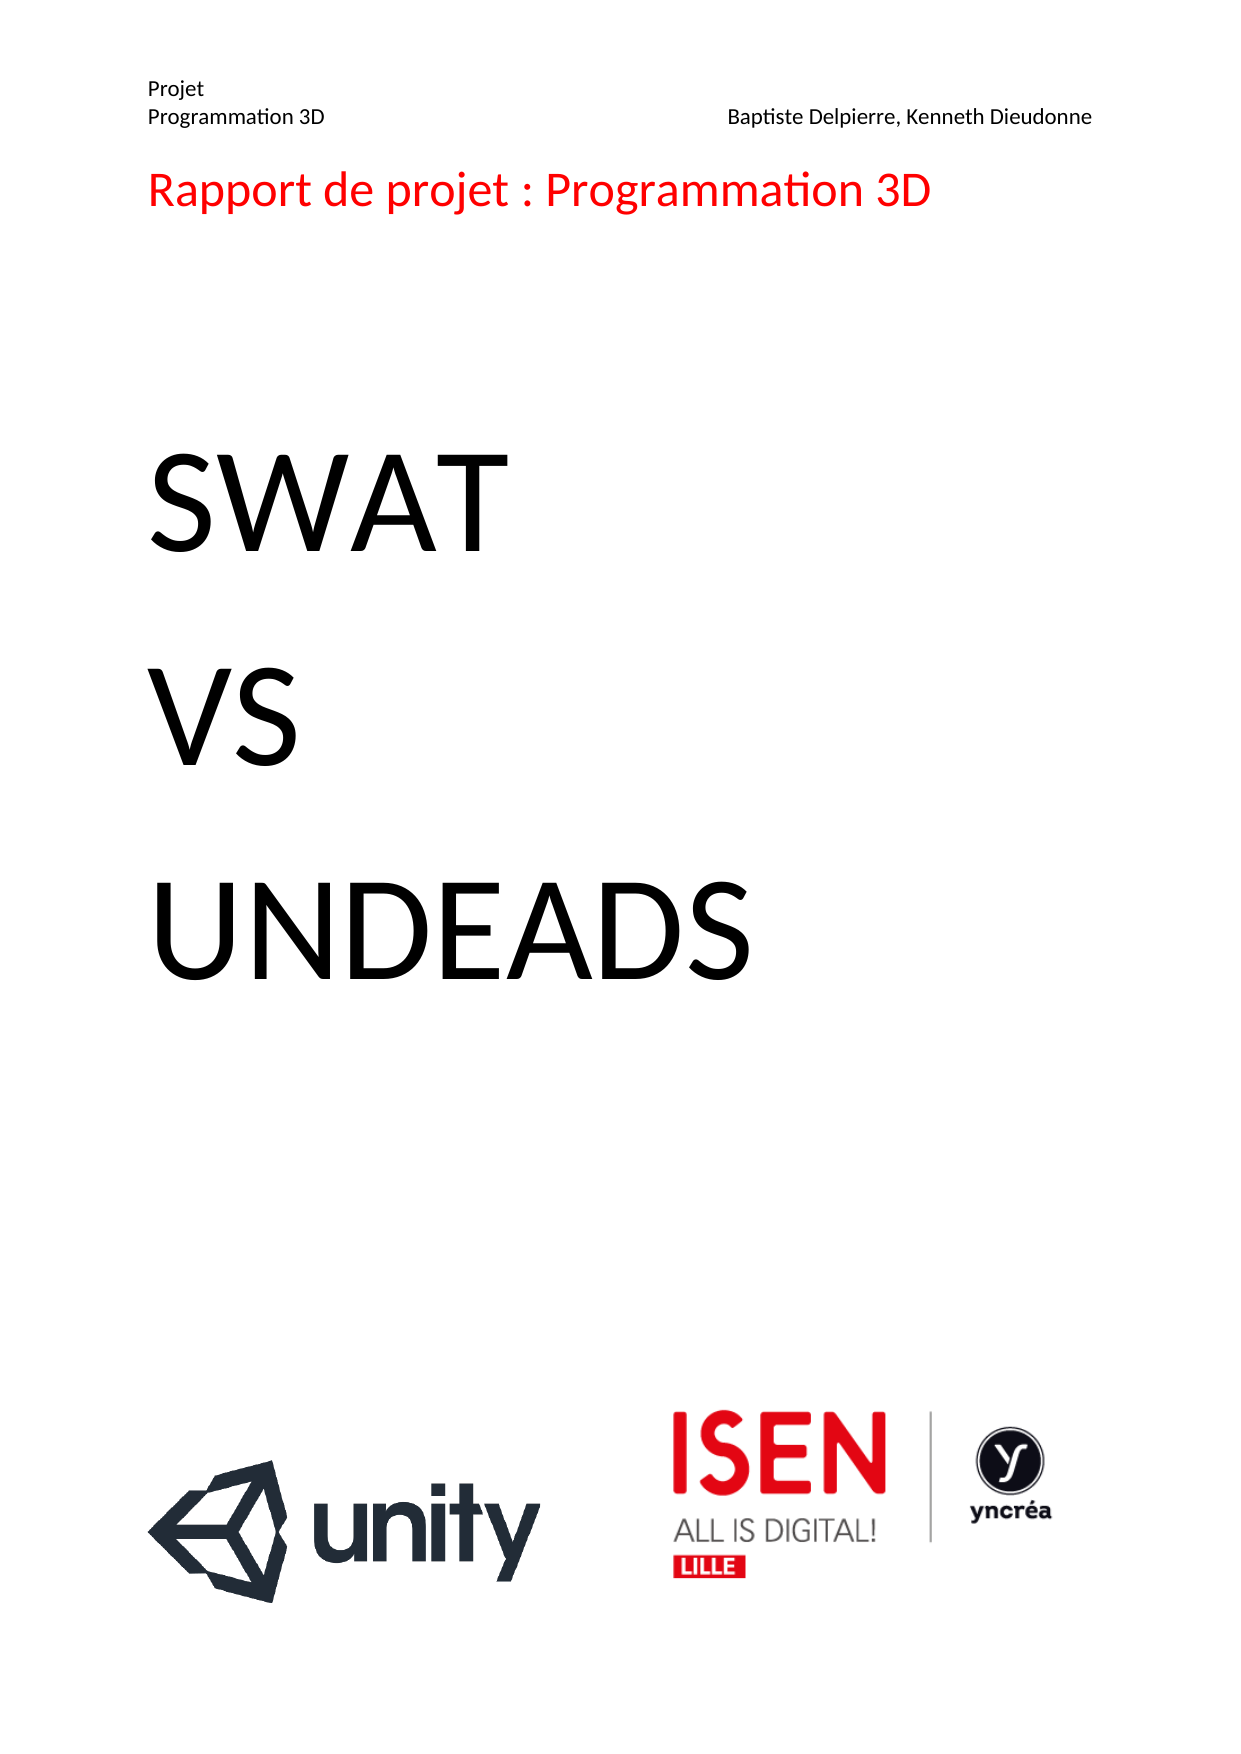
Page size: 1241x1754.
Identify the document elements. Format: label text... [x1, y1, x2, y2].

picture [147, 1460, 541, 1603]
picture [635, 1384, 1093, 1603]
text UNDEADS [148, 834, 1093, 1017]
text VS [148, 620, 1093, 803]
text SWAT [148, 405, 1093, 588]
text Rapport de projet : Programmation 3D [148, 158, 1093, 219]
